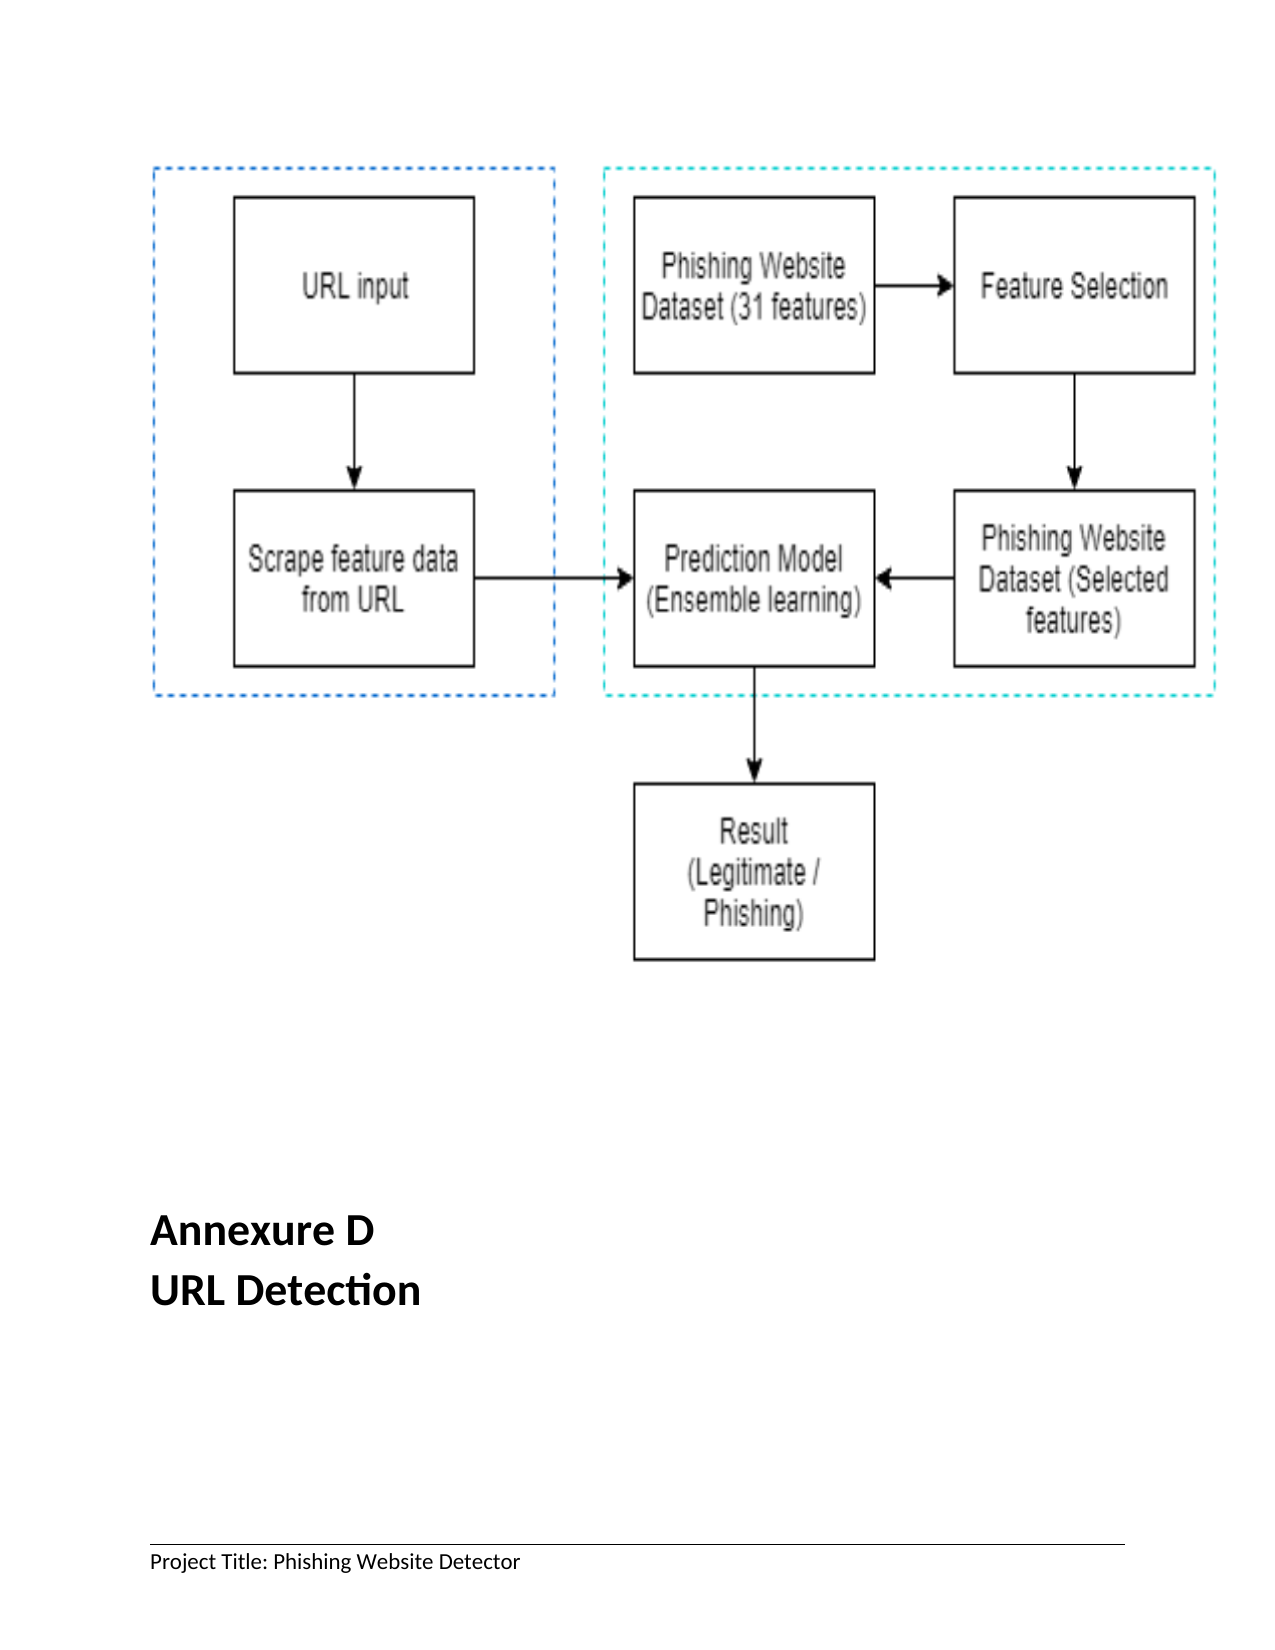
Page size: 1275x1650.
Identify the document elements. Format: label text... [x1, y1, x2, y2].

text URL Detection [150, 1261, 1125, 1316]
picture [150, 150, 1224, 963]
text Annexure D [150, 1201, 1125, 1257]
